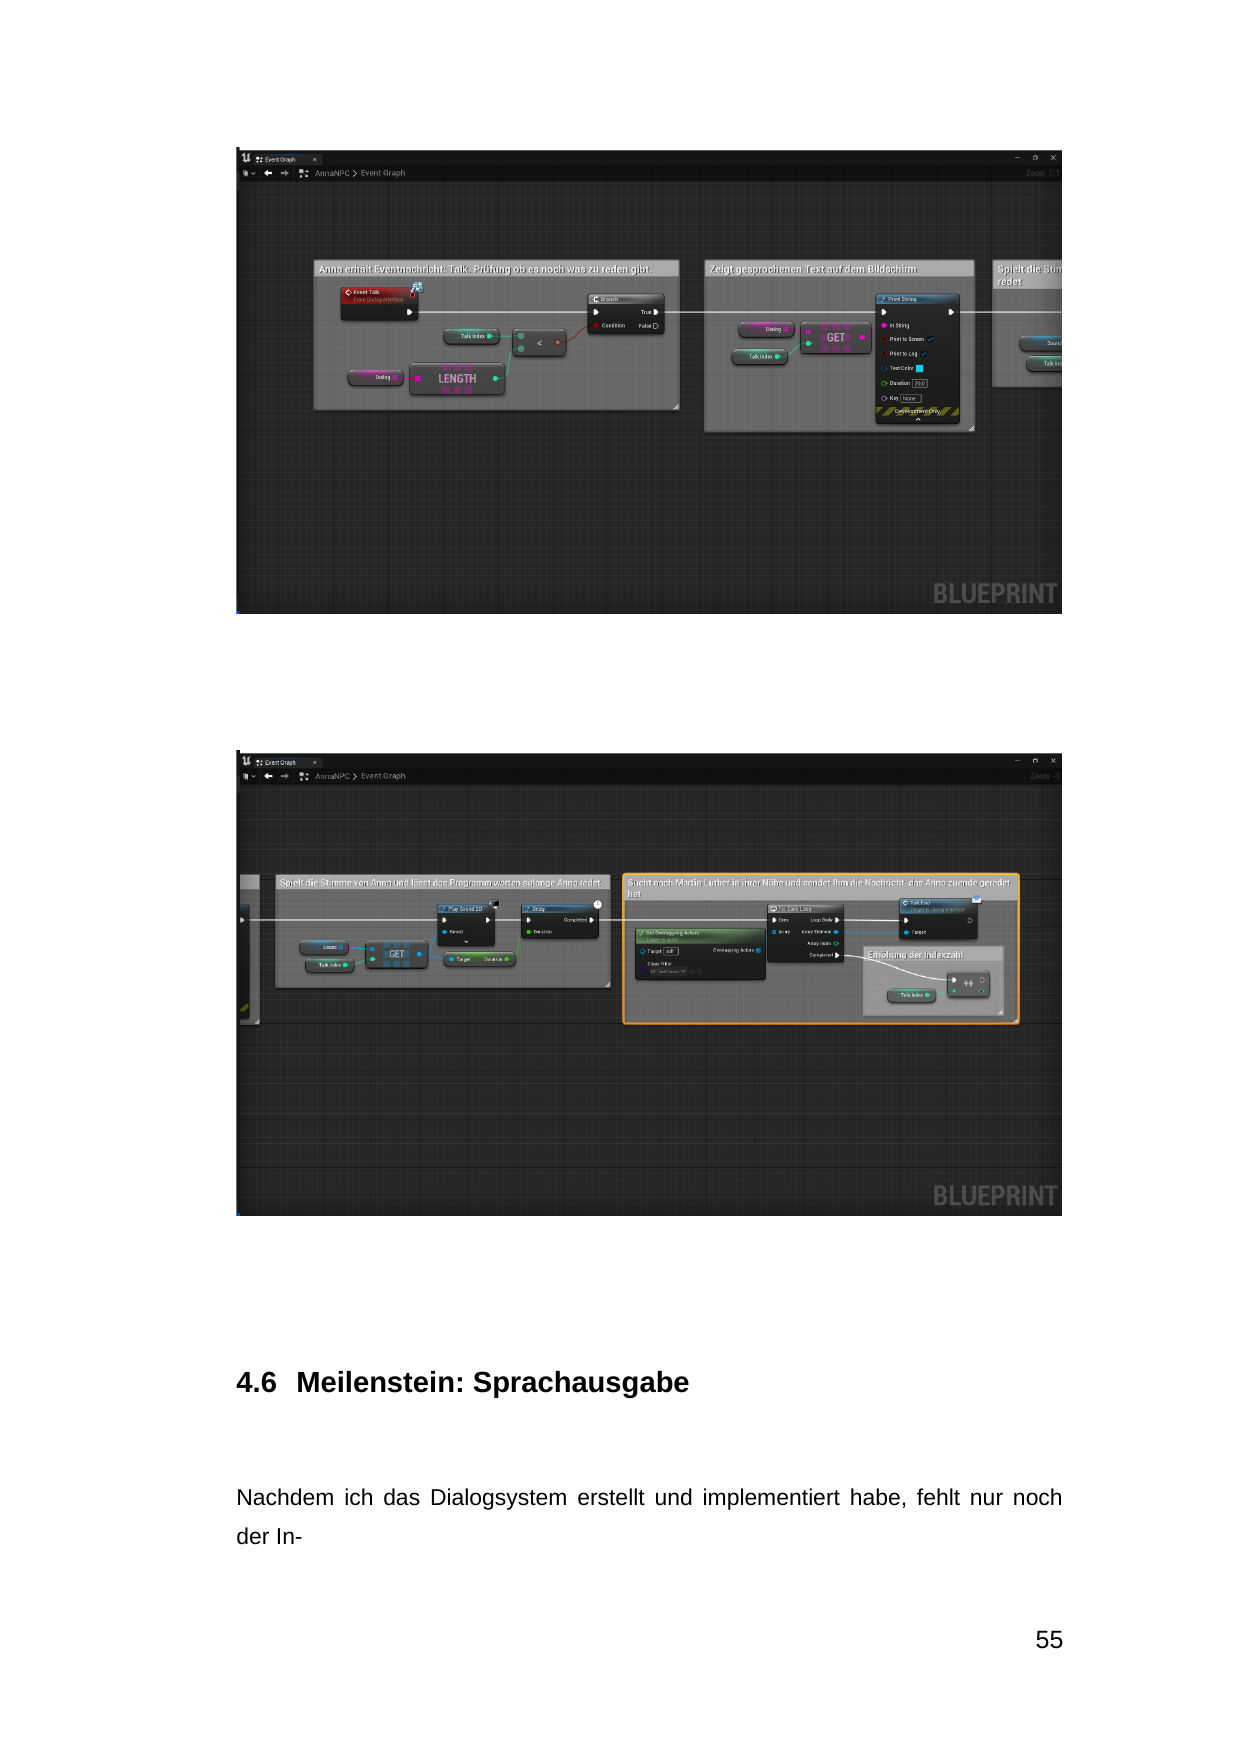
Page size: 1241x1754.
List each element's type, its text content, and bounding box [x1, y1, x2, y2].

subtitle Meilenstein: Sprachausgabe [236, 1365, 1063, 1399]
picture [236, 147, 1062, 614]
picture [236, 750, 1062, 1216]
text Nachdem ich das Dialogsystem erstellt und implementiert habe, fehlt nur noch der In- [236, 1484, 1063, 1549]
